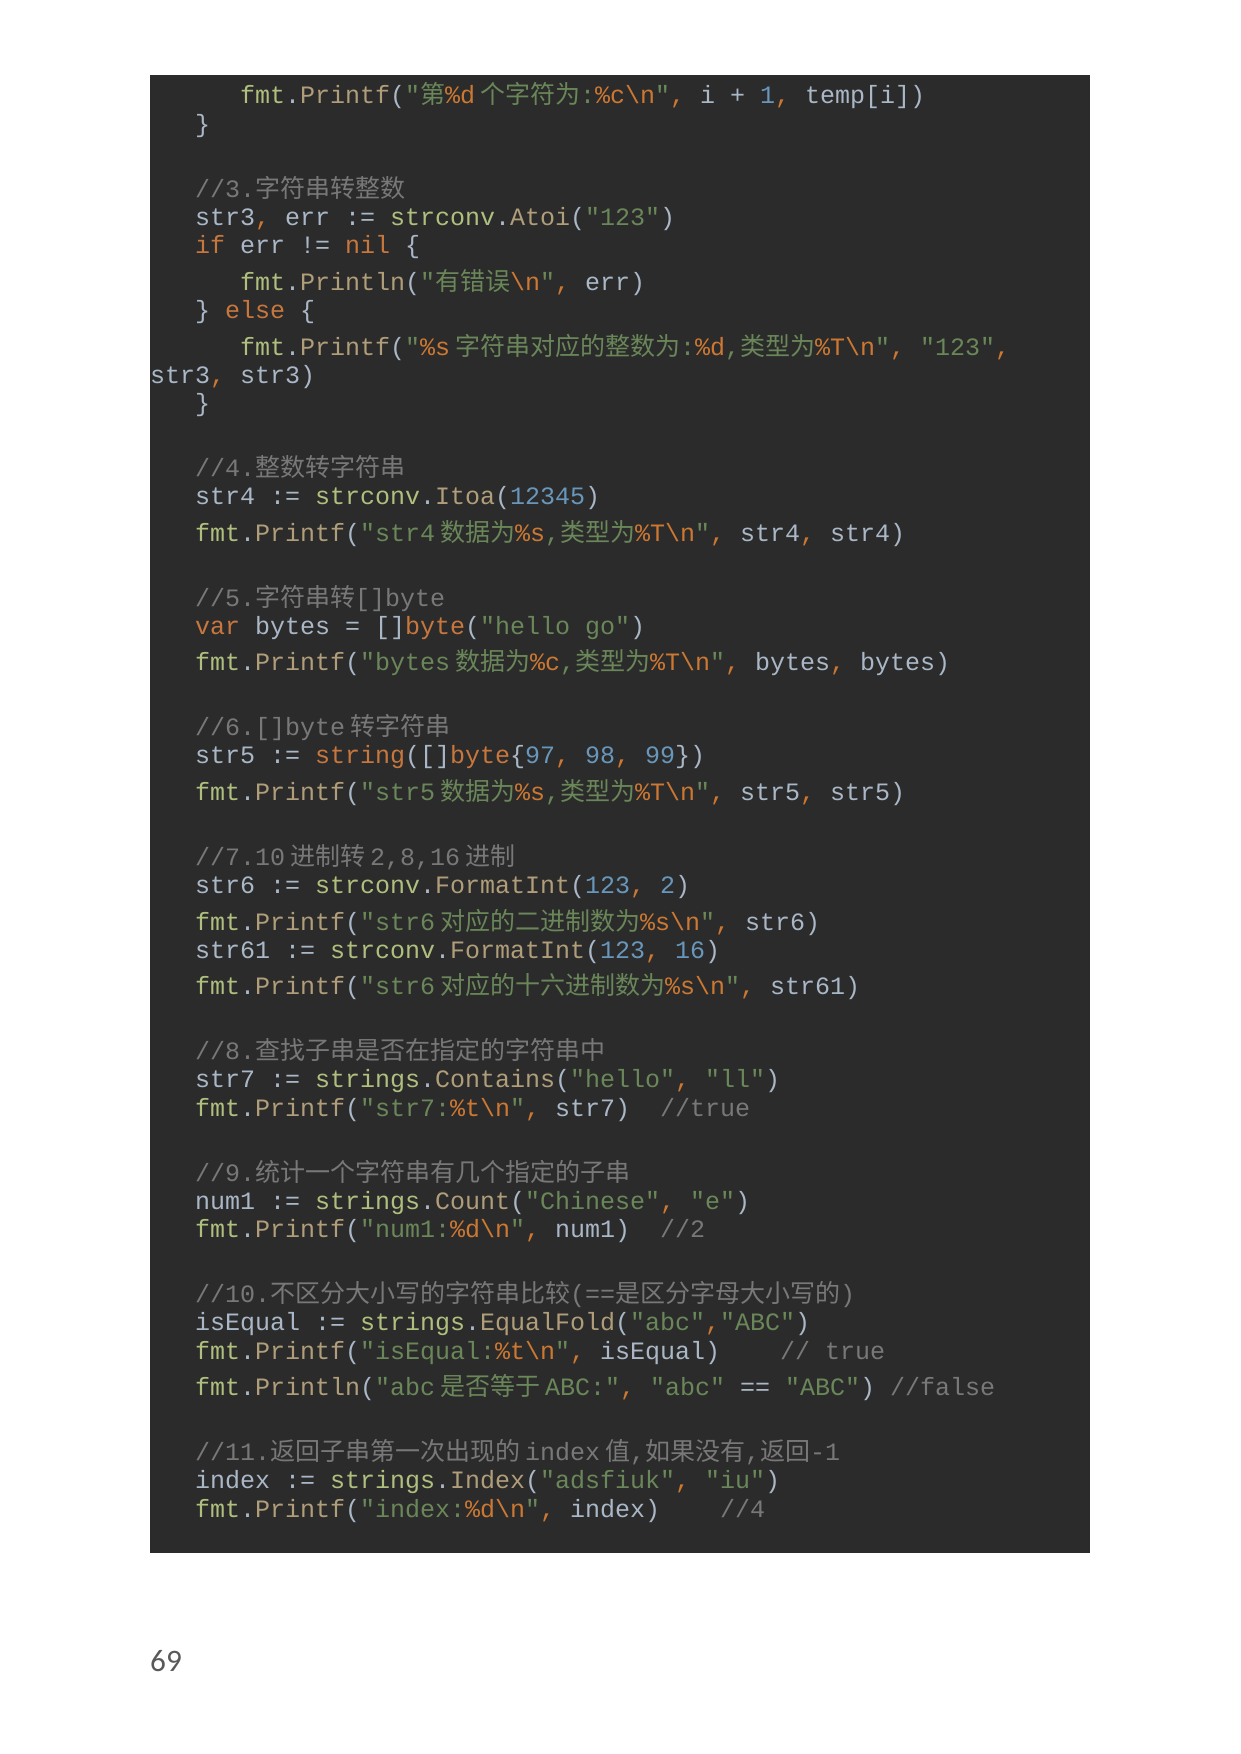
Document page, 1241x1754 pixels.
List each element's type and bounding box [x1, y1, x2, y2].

text [150, 75, 1090, 1553]
